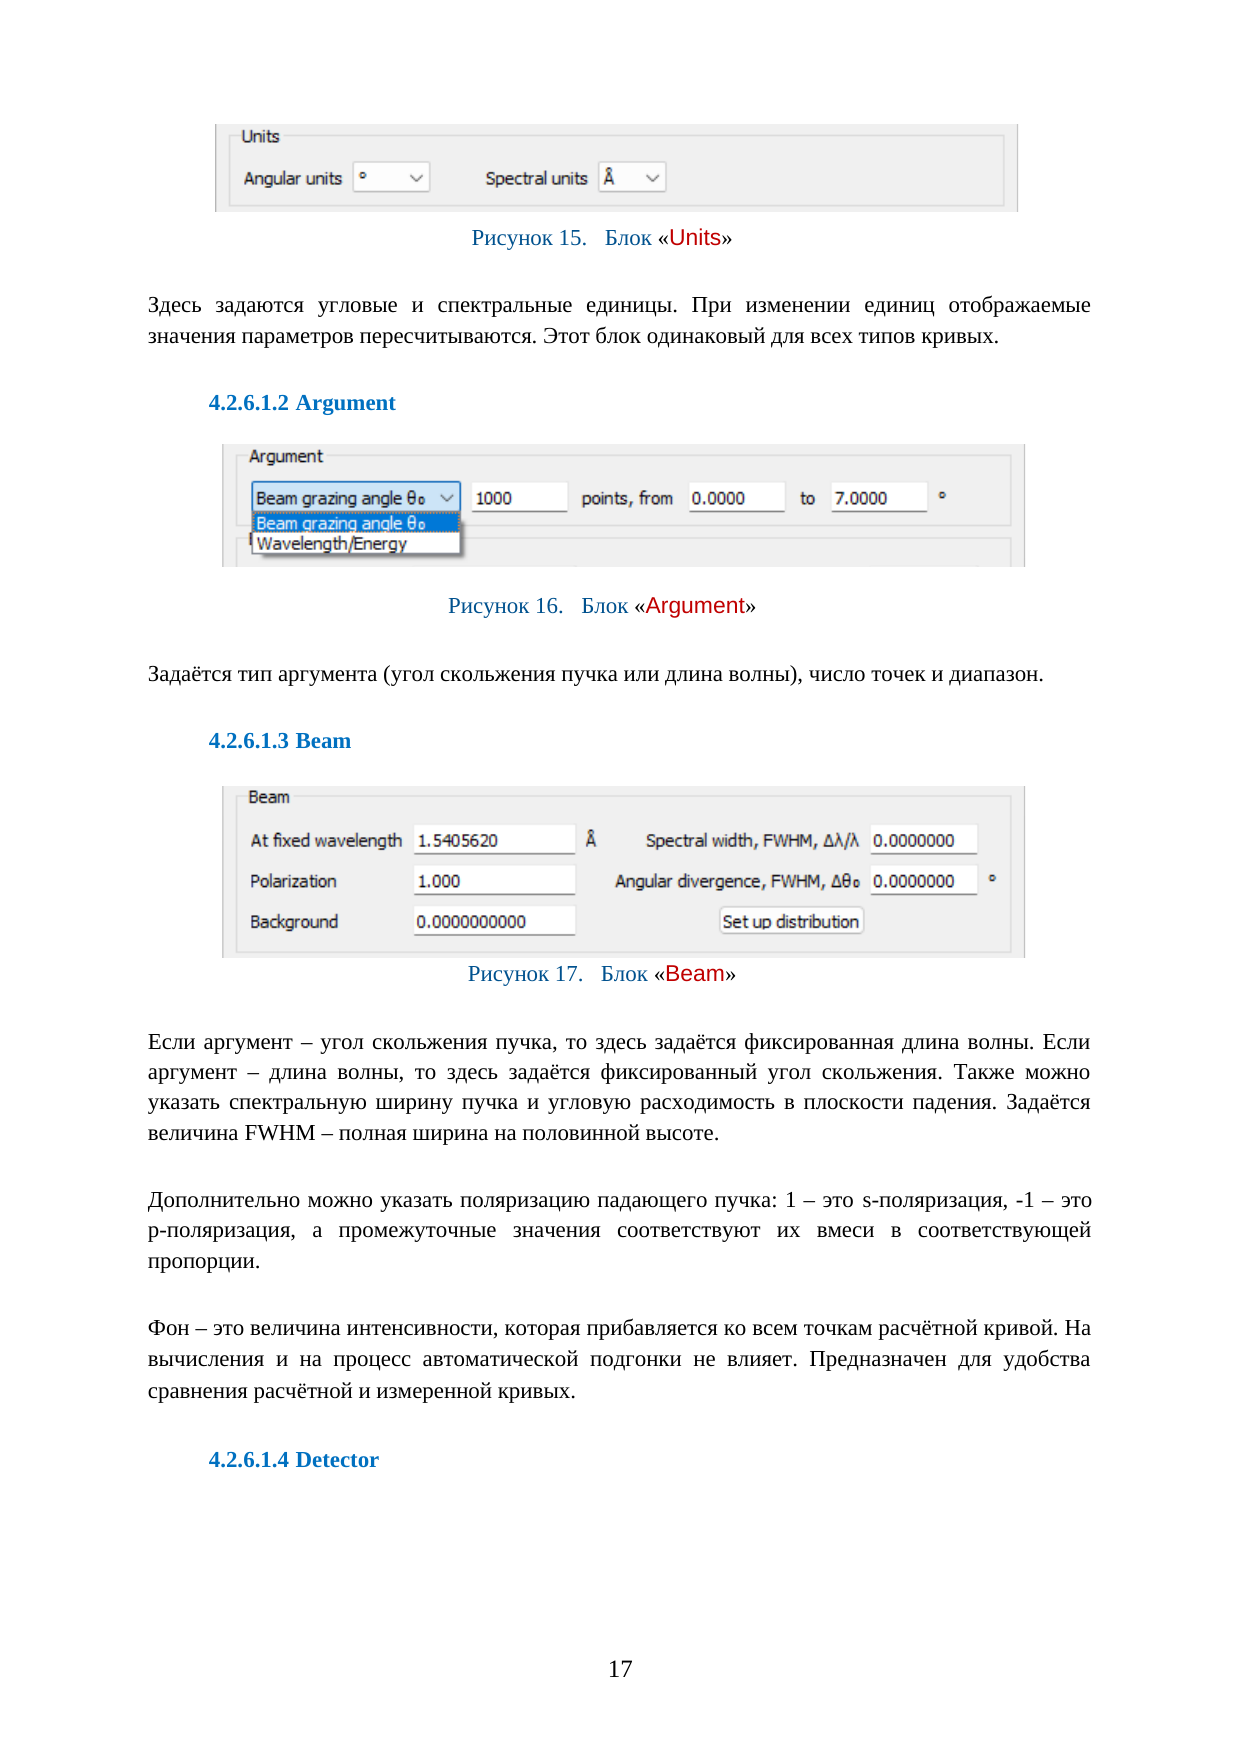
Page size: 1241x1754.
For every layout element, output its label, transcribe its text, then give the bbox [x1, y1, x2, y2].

subtitle Beam [209, 727, 1093, 754]
text Задаётся тип аргумента (угол скольжения пучка или длина волны), число точек и диапазон. [148, 660, 1093, 686]
picture [215, 124, 1019, 212]
picture [222, 786, 1026, 958]
picture [222, 444, 1026, 567]
subtitle Detector [209, 1446, 1093, 1472]
text Дополнительно можно указать поляризацию падающего пучка: 1 – это s-поляризация, -1 – это p-поляризация, а промежуточные значения соответствуют их вмеси в соответствующей пропорции. [148, 1186, 1093, 1273]
text Здесь задаются угловые и спектральные единицы. При изменении единиц отображаемые значения параметров пересчитываются. Этот блок одинаковый для всех типов кривых. [148, 291, 1093, 348]
subtitle Argument [209, 389, 1093, 416]
text Фон – это величина интенсивности, которая прибавляется ко всем точкам расчётной кривой. На вычисления и на процесс автоматической подгонки не влияет. Предназначен для удобства сравнения расчётной и измеренной кривых. [148, 1314, 1093, 1404]
text Если аргумент – угол скольжения пучка, то здесь задаётся фиксированная длина волны. Если аргумент – длина волны, то здесь задаётся фиксированный угол скольжения. Также можно указать спектральную ширину пучка и угловую расходимость в плоскости падения. Задаётся величина FWHM – полная ширина на половинной высоте. [148, 1028, 1093, 1145]
